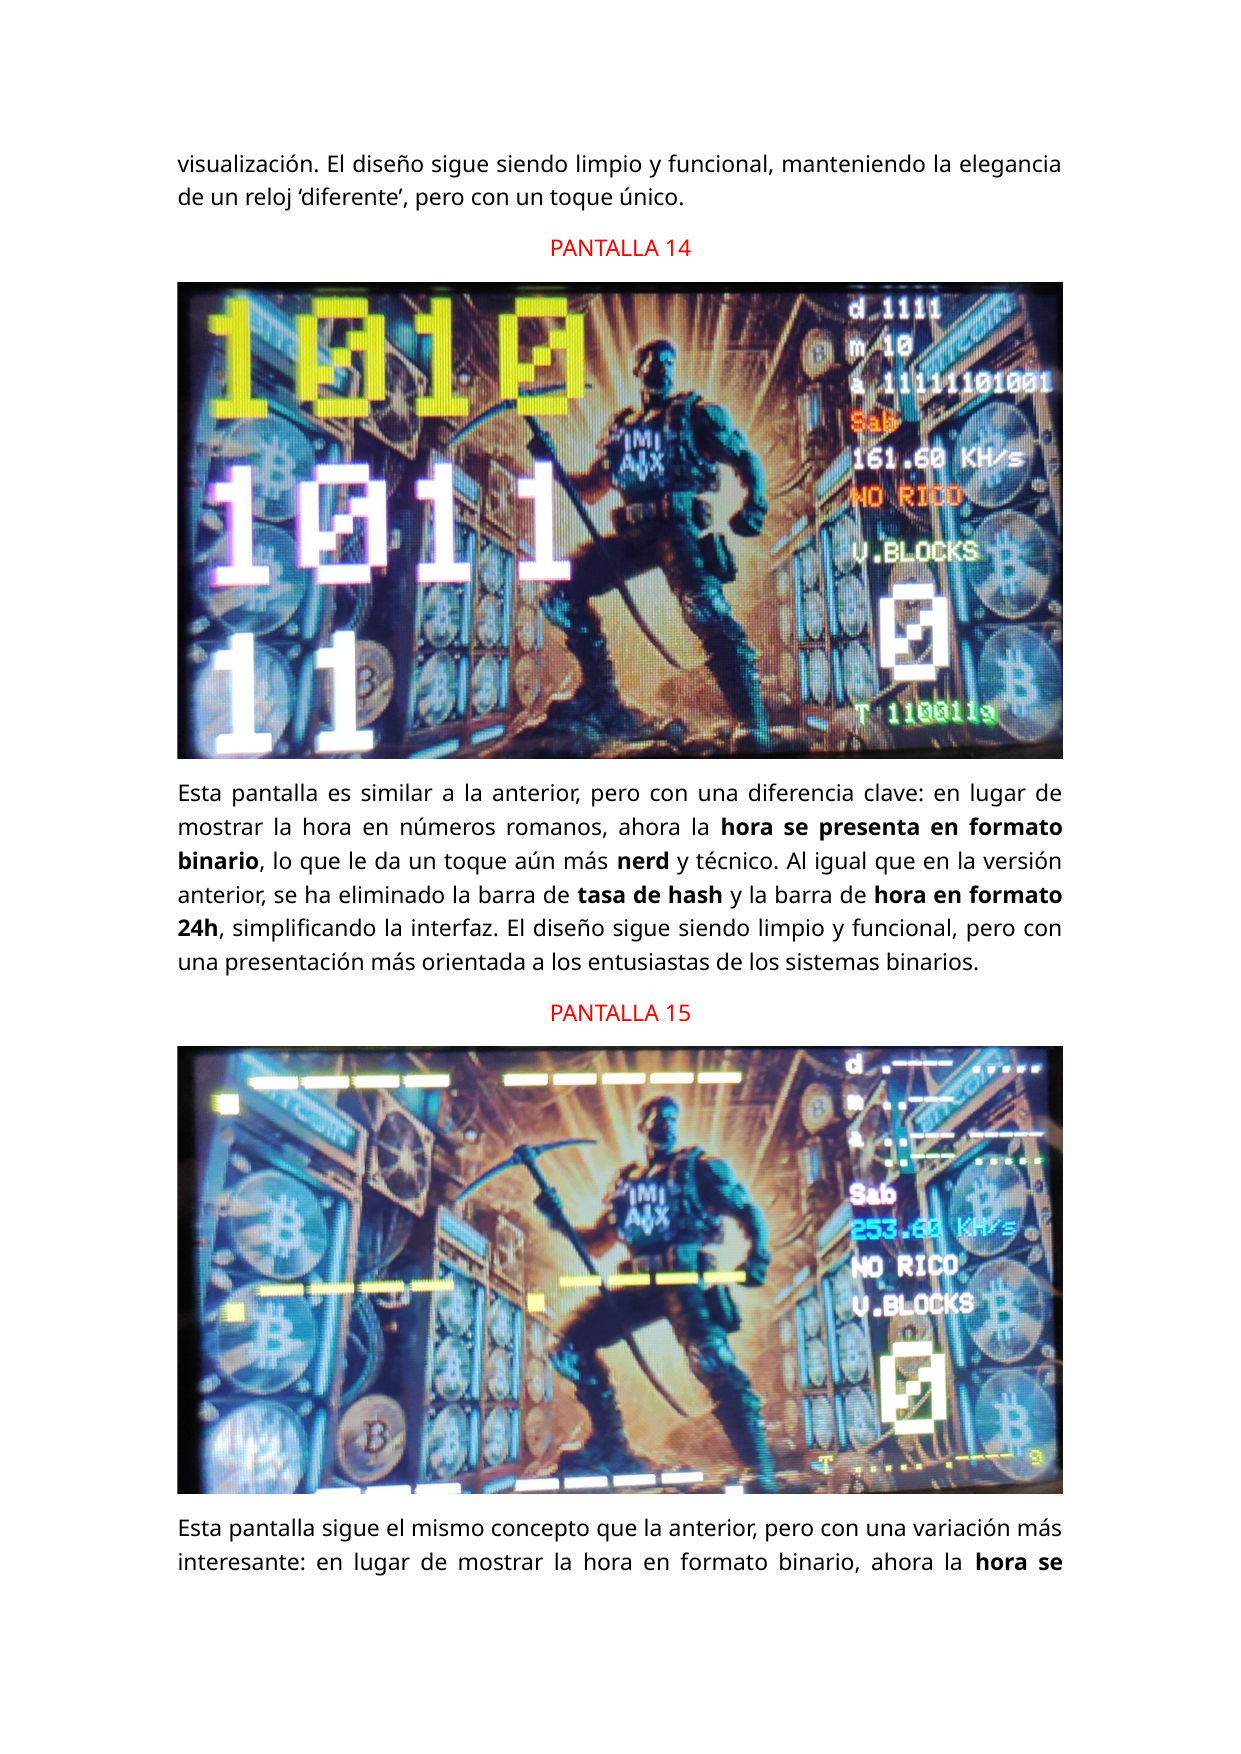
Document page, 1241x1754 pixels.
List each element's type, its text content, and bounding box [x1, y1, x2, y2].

picture [177, 1046, 1063, 1494]
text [177, 148, 1063, 213]
text Esta pantalla es similar a la anterior, pero con una diferencia clave: en lugar de mostrar la hora en números romanos, ahora la hora se presenta en formato binario, lo que le da un toque aún más nerd y técnico. Al igual que en la versión anterior, se ha eliminado la barra de tasa de hash y la barra de hora en formato 24h, simplificando la interfaz. El diseño sigue siendo limpio y funcional, pero con una presentación más orientada a los entusiastas de los sistemas binarios. [177, 777, 1063, 977]
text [177, 1512, 1063, 1577]
text PANTALLA 14 [177, 232, 1063, 263]
text PANTALLA 15 [177, 996, 1063, 1028]
picture [177, 282, 1063, 759]
